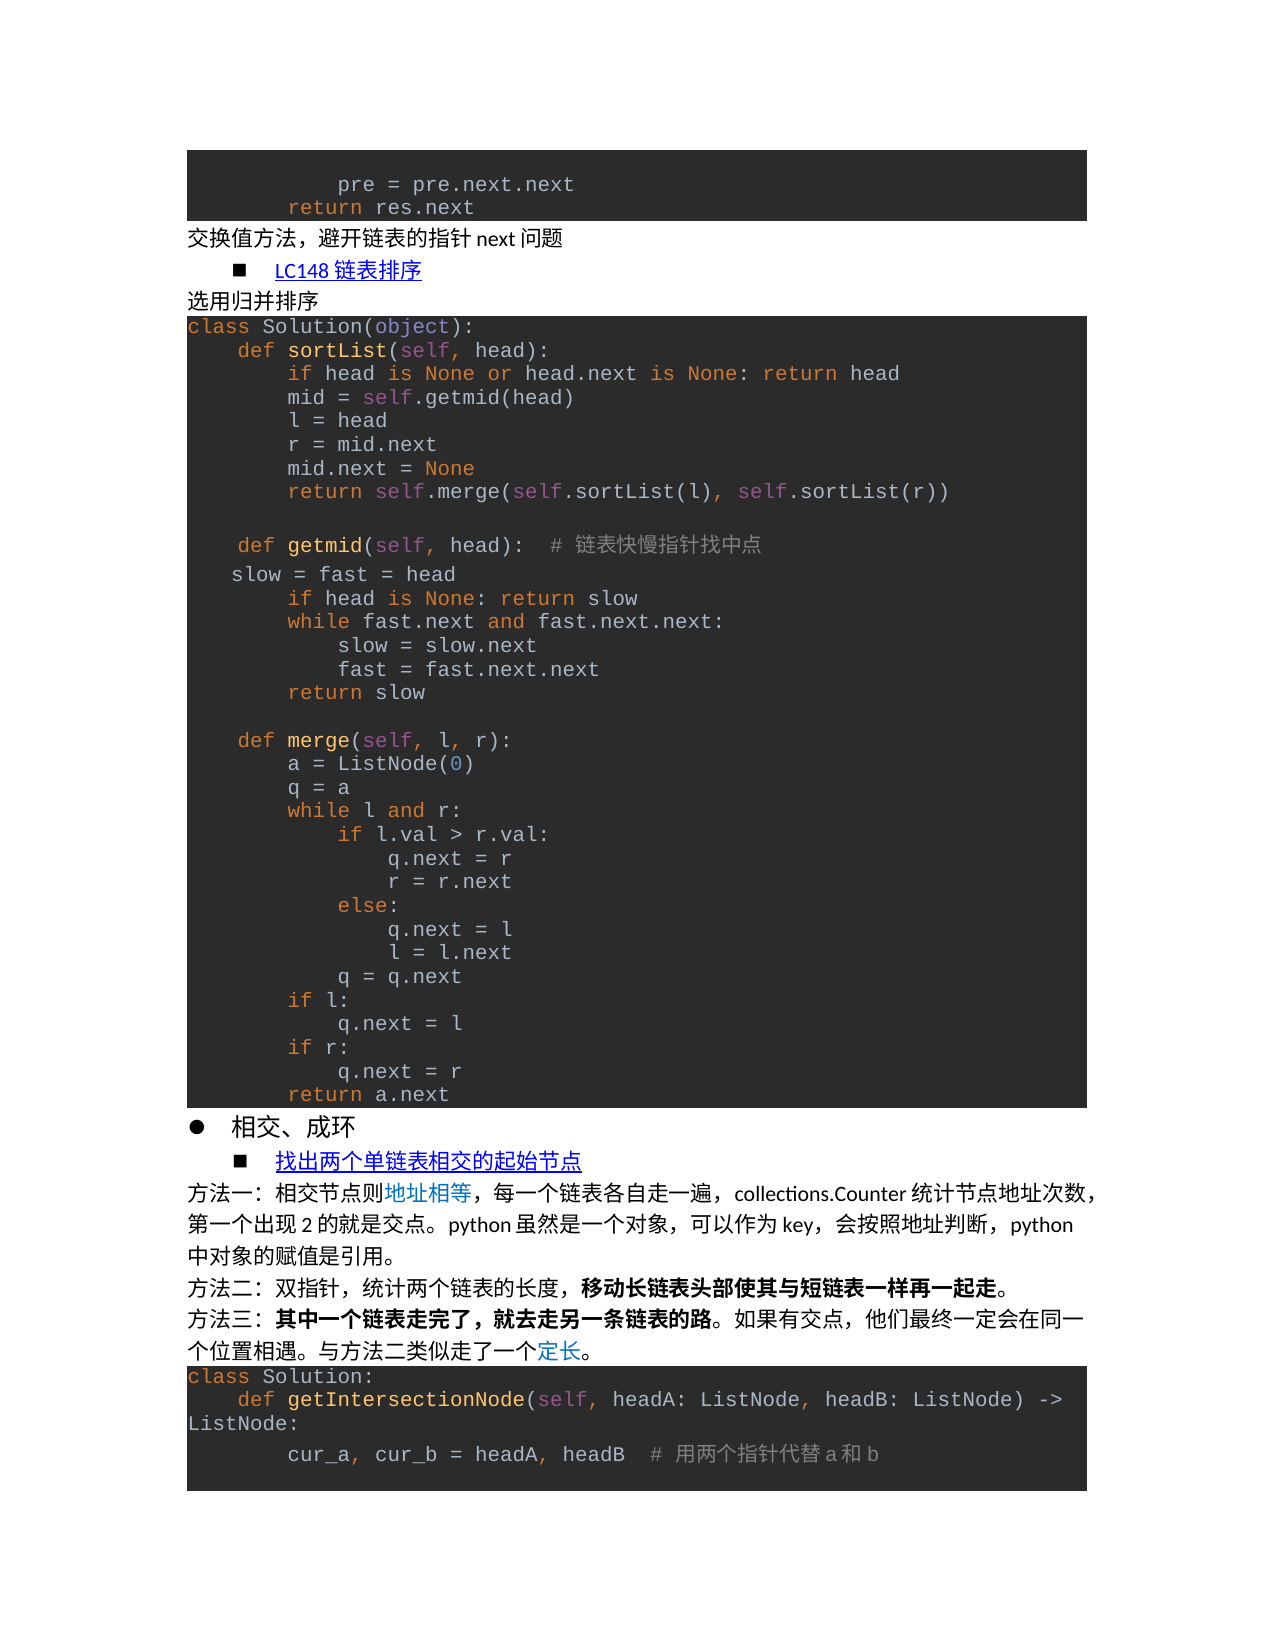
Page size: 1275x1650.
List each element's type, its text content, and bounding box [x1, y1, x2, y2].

list 找出两个单链表相交的起始节点 [232, 1144, 1087, 1176]
list 相交、成环 [187, 1108, 1087, 1144]
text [187, 1366, 1087, 1491]
text 方法二：双指针，统计两个链表的长度，移动长链表头部使其与短链表一样再一起走。 [187, 1271, 1087, 1302]
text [187, 150, 1087, 221]
text 方法一：相交节点则地址相等，每一个链表各自走一遍，collections.Counter统计节点地址次数，第一个出现2的就是交点。python虽然是一个对象，可以作为key，会按照地址判断，python中对象的赋值是引用。 [187, 1176, 1087, 1271]
text 交换值方法，避开链表的指针next问题 [187, 221, 1087, 253]
text 选用归并排序 [187, 284, 1087, 316]
list LC148 链表排序 [231, 253, 1087, 284]
text class Solution(object): def sortList(self, head): if head is None or head.next is None: return head mid = self.getmid(head) l = head r = mid.next mid.next = None return self.merge(self.sortList(l), self.sortList(r)) def getmid(self, head): # 链表快慢指针找中点 slow = fast = head if head is None: return slow while fast.next and fast.next.next: slow = slow.next fast = fast.next.next return slow def merge(self, l, r): a = ListNode(0) q = a while l and r: if l.val > r.val: q.next = r r = r.next else: q.next = l l = l.next q = q.next if l: q.next = l if r: q.next = r return a.next [187, 316, 1087, 1108]
text 方法三：其中一个链表走完了，就去走另一条链表的路。如果有交点，他们最终一定会在同一个位置相遇。与方法二类似走了一个定长。 [187, 1302, 1087, 1366]
